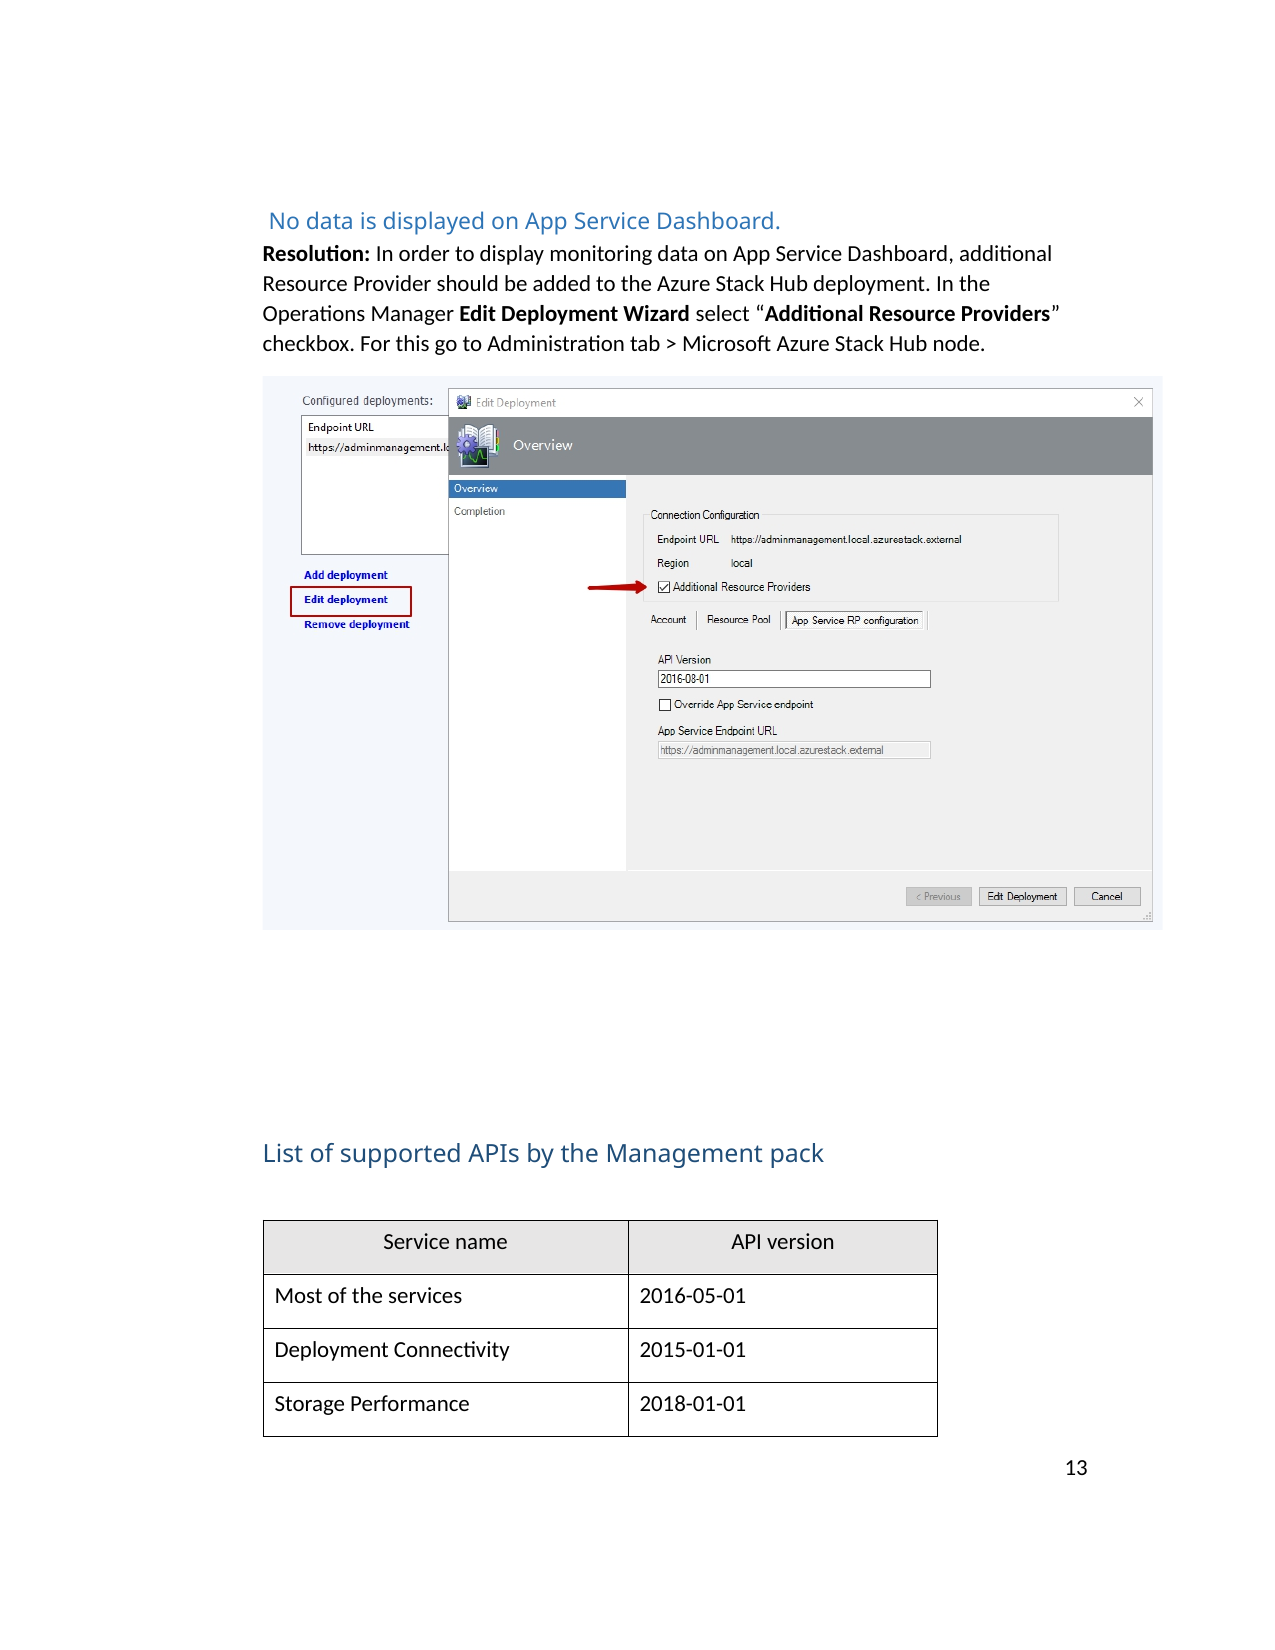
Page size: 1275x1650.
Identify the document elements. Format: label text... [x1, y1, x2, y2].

table_cell Deployment Connectivity [264, 1329, 628, 1382]
subtitle No data is displayed on App Service Dashboard. [262, 205, 1087, 236]
table_cell 2018-01-01 [629, 1383, 937, 1436]
table_cell 2016-05-01 [629, 1275, 937, 1328]
picture [262, 376, 1163, 930]
table_header Service name [264, 1221, 628, 1273]
table_cell Most of the services [264, 1275, 628, 1328]
table_cell 2015-01-01 [629, 1329, 937, 1382]
text Resolution: In order to display monitoring data on App Service Dashboard, additional Resource Provider should be added to the Azure Stack Hub deployment. In the Operations Manager Edit Deployment Wizard select “Additional Resource Providers” checkbox. For this go to Administration tab > Microsoft Azure Stack Hub node. [262, 239, 1087, 357]
table_header API version [629, 1221, 937, 1273]
subtitle List of supported APIs by the Management pack [262, 1136, 1087, 1170]
table_cell Storage Performance [264, 1383, 628, 1436]
